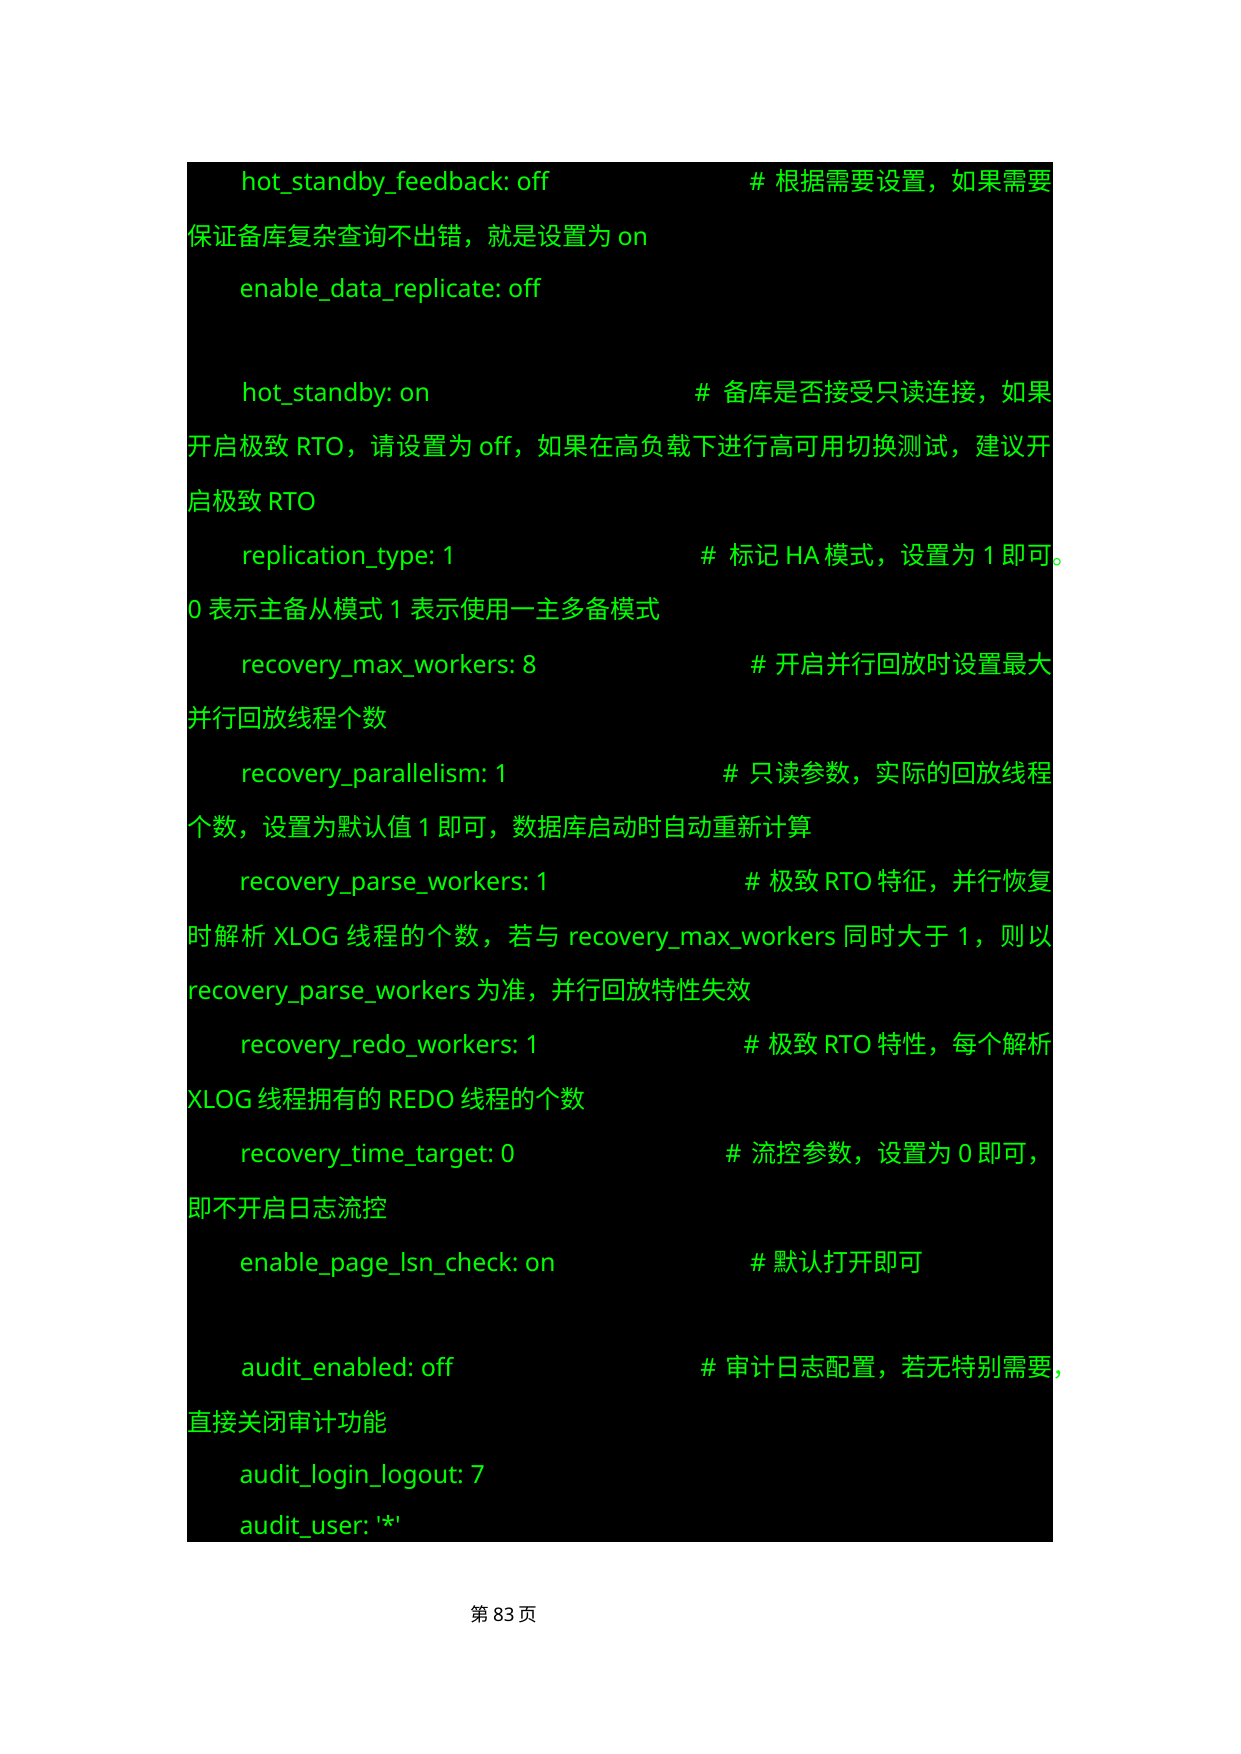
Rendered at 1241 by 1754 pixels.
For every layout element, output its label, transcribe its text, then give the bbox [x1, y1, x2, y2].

text recovery_max_workers: 8 # 开启并行回放时设置最大并行回放线程个数 [187, 644, 1053, 735]
text recovery_parallelism: 1 # 只读参数，实际的回放线程个数，设置为默认值1即可，数据库启动时自动重新计算 [187, 753, 1053, 844]
text enable_data_replicate: off [187, 270, 1053, 304]
text audit_user: '*' [187, 1508, 1053, 1542]
text audit_login_logout: 7 [187, 1457, 1053, 1491]
text hot_standby_feedback: off # 根据需要设置，如果需要保证备库复杂查询不出错，就是设置为on [187, 162, 1053, 252]
text replication_type: 1 # 标记HA模式，设置为1即可。0 表示主备从模式 1 表示使用一主多备模式 [187, 536, 1053, 626]
text recovery_parse_workers: 1 # 极致RTO特征，并行恢复时解析XLOG线程的个数，若与recovery_max_workers同时大于1，则以recovery_parse_workers为准，并行回放特性失效 [187, 862, 1053, 1007]
text recovery_time_target: 0 # 流控参数，设置为0即可，即不开启日志流控 [187, 1134, 1053, 1224]
text audit_enabled: off # 审计日志配置，若无特别需要，直接关闭审计功能 [187, 1348, 1053, 1438]
text recovery_redo_workers: 1 # 极致RTO特性，每个解析XLOG线程拥有的REDO线程的个数 [187, 1025, 1053, 1116]
text enable_page_lsn_check: on # 默认打开即可 [187, 1242, 1053, 1279]
text hot_standby: on # 备库是否接受只读连接，如果开启极致RTO，请设置为off，如果在高负载下进行高可用切换测试，建议开启极致RTO [187, 372, 1053, 517]
